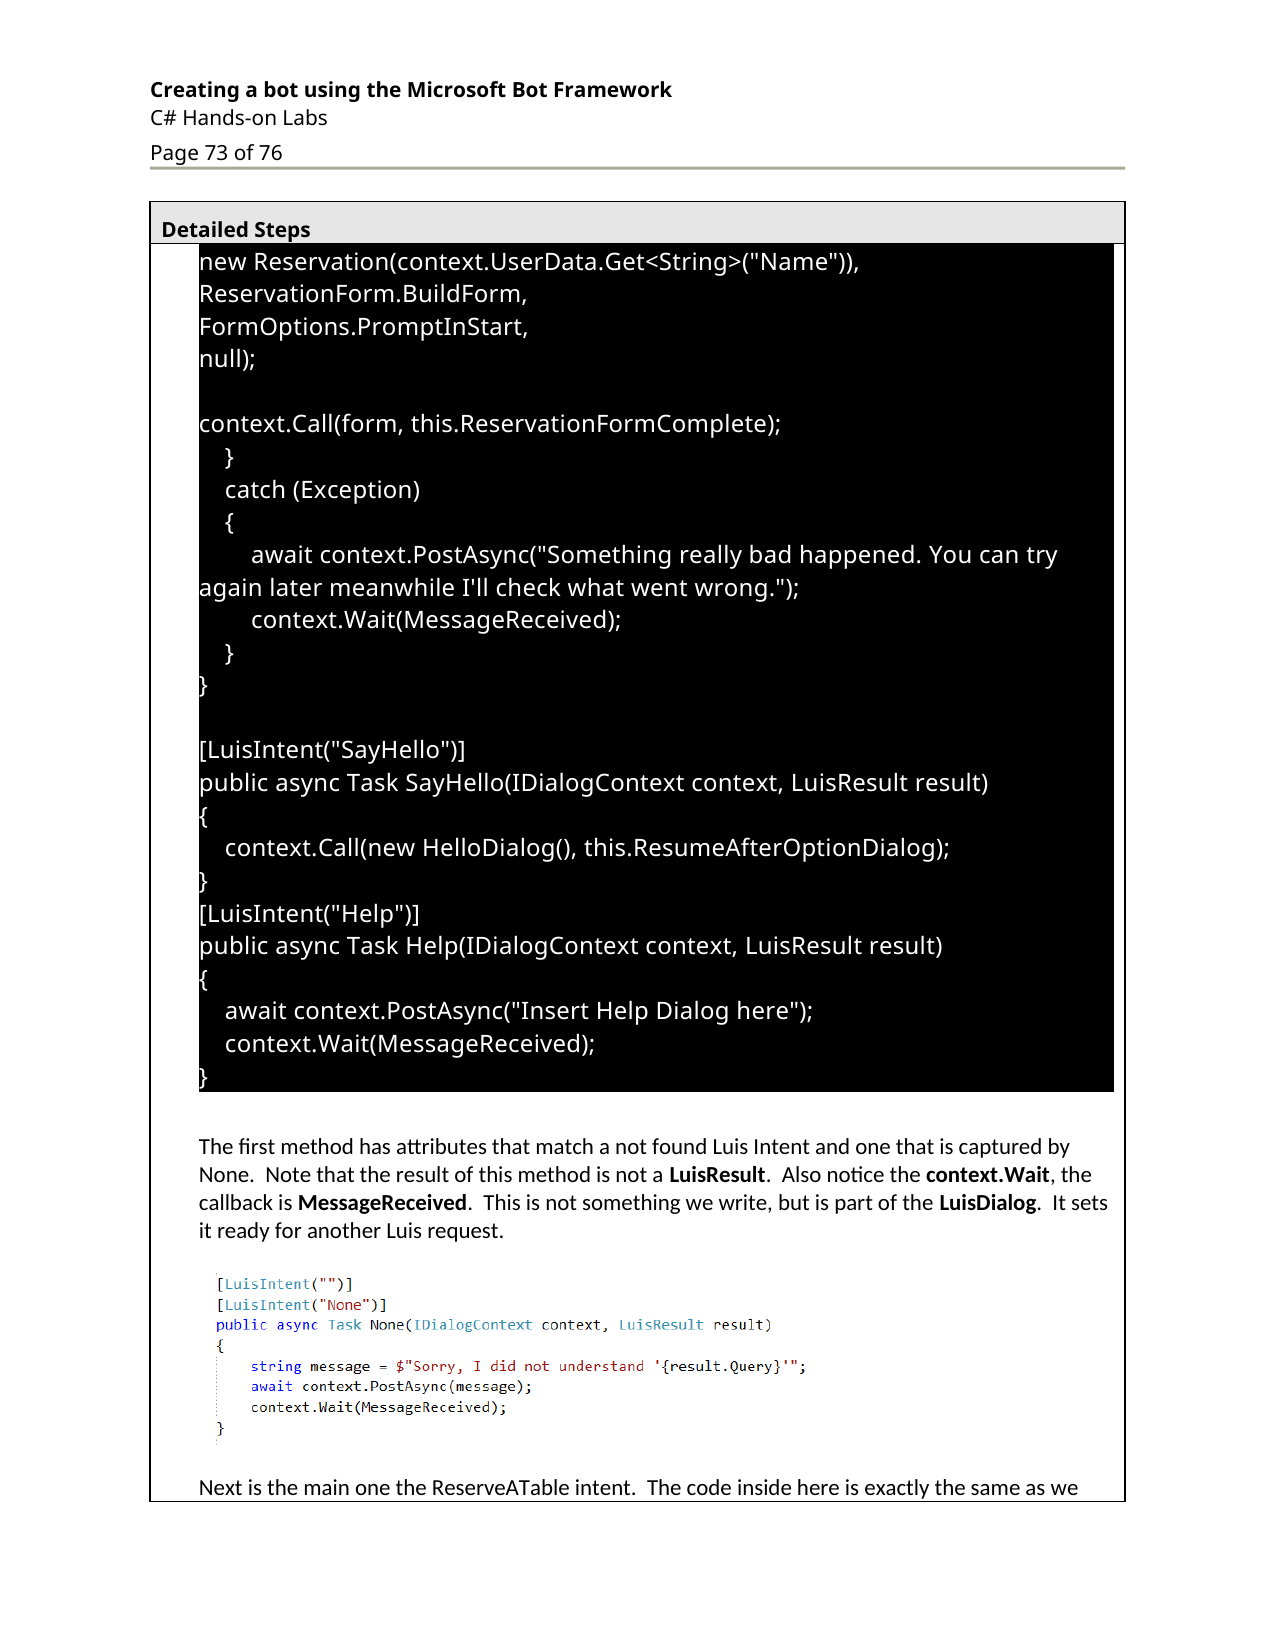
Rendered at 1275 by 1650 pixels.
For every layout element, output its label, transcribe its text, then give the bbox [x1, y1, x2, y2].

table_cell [151, 244, 1124, 1501]
table_header Detailed Steps [151, 202, 1124, 243]
picture [198, 1272, 842, 1445]
